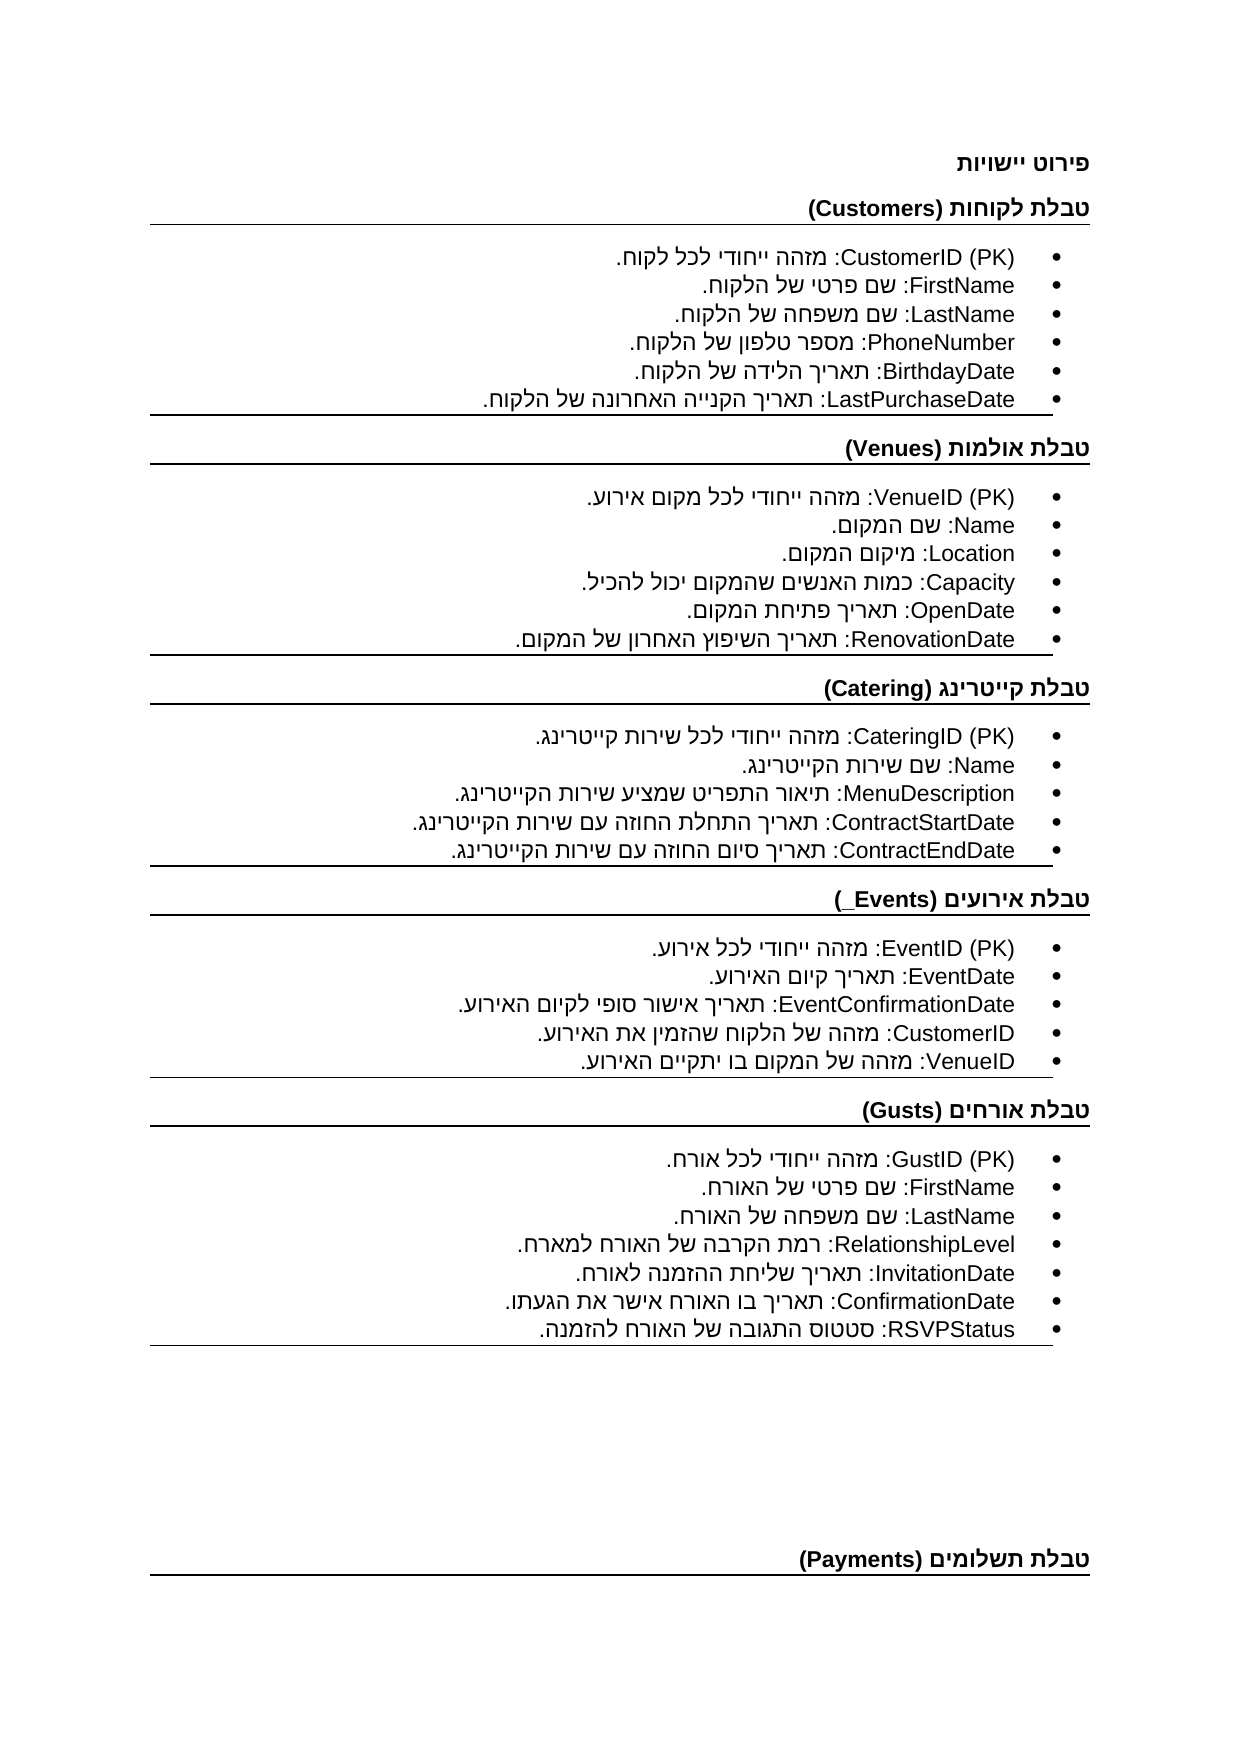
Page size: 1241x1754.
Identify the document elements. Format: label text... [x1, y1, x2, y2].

text טבלת תשלומים (Payments) [150, 1546, 1090, 1574]
list RenovationDate: תאריך השיפוץ האחרון של המקום. [150, 626, 1053, 654]
text טבלת קייטרינג (Catering) [150, 674, 1090, 703]
list LastName: שם משפחה של הלקוח. [150, 301, 1053, 327]
list ContractEndDate: תאריך סיום החוזה עם שירות הקייטרינג. [150, 837, 1053, 865]
list GustID (PK): מזהה ייחודי לכל אורח. [150, 1146, 1053, 1172]
list InvitationDate: תאריך שליחת ההזמנה לאורח. [150, 1259, 1053, 1286]
list RSVPStatus: סטטוס התגובה של האורח להזמנה. [150, 1316, 1053, 1345]
list Name: שם המקום. [150, 512, 1053, 538]
list CustomerID: מזהה של הלקוח שהזמין את האירוע. [150, 1020, 1053, 1046]
list EventDate: תאריך קיום האירוע. [150, 963, 1053, 989]
text טבלת אורחים (Gusts) [150, 1097, 1090, 1125]
text טבלת אולמות (Venues) [150, 435, 1090, 463]
text טבלת לקוחות (Customers) [150, 195, 1090, 224]
list LastName: שם משפחה של האורח. [150, 1203, 1053, 1229]
list Location: מיקום המקום. [150, 540, 1053, 567]
list EventConfirmationDate: תאריך אישור סופי לקיום האירוע. [150, 991, 1053, 1018]
list FirstName: שם פרטי של האורח. [150, 1174, 1053, 1201]
list EventID (PK): מזהה ייחודי לכל אירוע. [150, 934, 1053, 961]
list Name: שם שירות הקייטרינג. [150, 752, 1053, 778]
list MenuDescription: תיאור התפריט שמציע שירות הקייטרינג. [150, 780, 1053, 806]
text טבלת אירועים (Events_) [150, 886, 1090, 914]
text פירוט יישויות [150, 150, 1090, 176]
list RelationshipLevel: רמת הקרבה של האורח למארח. [150, 1231, 1053, 1257]
list LastPurchaseDate: תאריך הקנייה האחרונה של הלקוח. [150, 386, 1053, 414]
list VenueID: מזהה של המקום בו יתקיים האירוע. [150, 1048, 1053, 1077]
list ConfirmationDate: תאריך בו האורח אישר את הגעתו. [150, 1288, 1053, 1314]
list BirthdayDate: תאריך הלידה של הלקוח. [150, 358, 1053, 384]
list ContractStartDate: תאריך התחלת החוזה עם שירות הקייטרינג. [150, 808, 1053, 835]
list PhoneNumber: מספר טלפון של הלקוח. [150, 329, 1053, 356]
list CustomerID (PK): מזהה ייחודי לכל לקוח. [150, 244, 1053, 270]
list CateringID (PK): מזהה ייחודי לכל שירות קייטרינג. [150, 723, 1053, 749]
list Capacity: כמות האנשים שהמקום יכול להכיל. [150, 569, 1053, 595]
list VenueID (PK): מזהה ייחודי לכל מקום אירוע. [150, 483, 1053, 510]
list OpenDate: תאריך פתיחת המקום. [150, 597, 1053, 624]
list FirstName: שם פרטי של הלקוח. [150, 272, 1053, 299]
